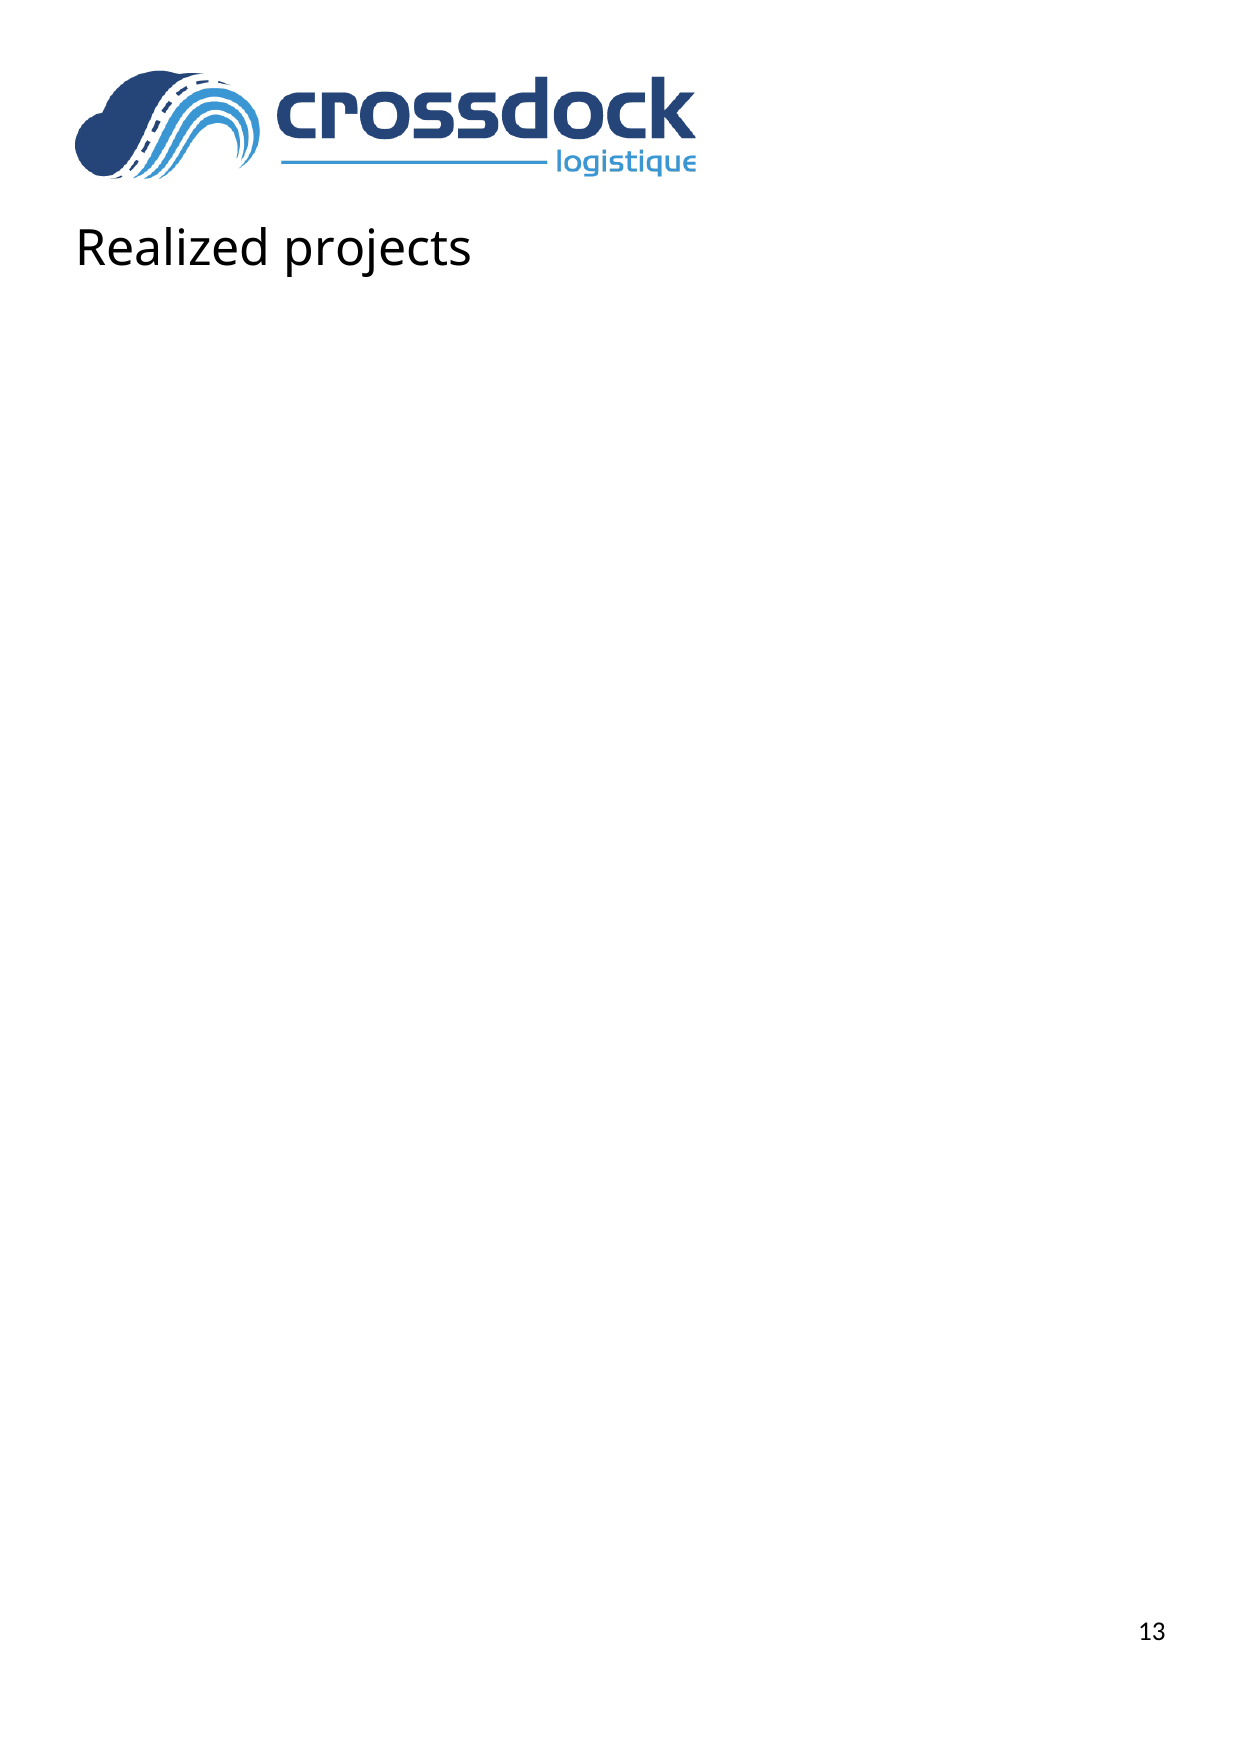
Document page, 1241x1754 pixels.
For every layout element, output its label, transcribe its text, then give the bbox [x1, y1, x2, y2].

picture [75, 70, 696, 179]
subtitle Realized projects [75, 212, 1165, 280]
